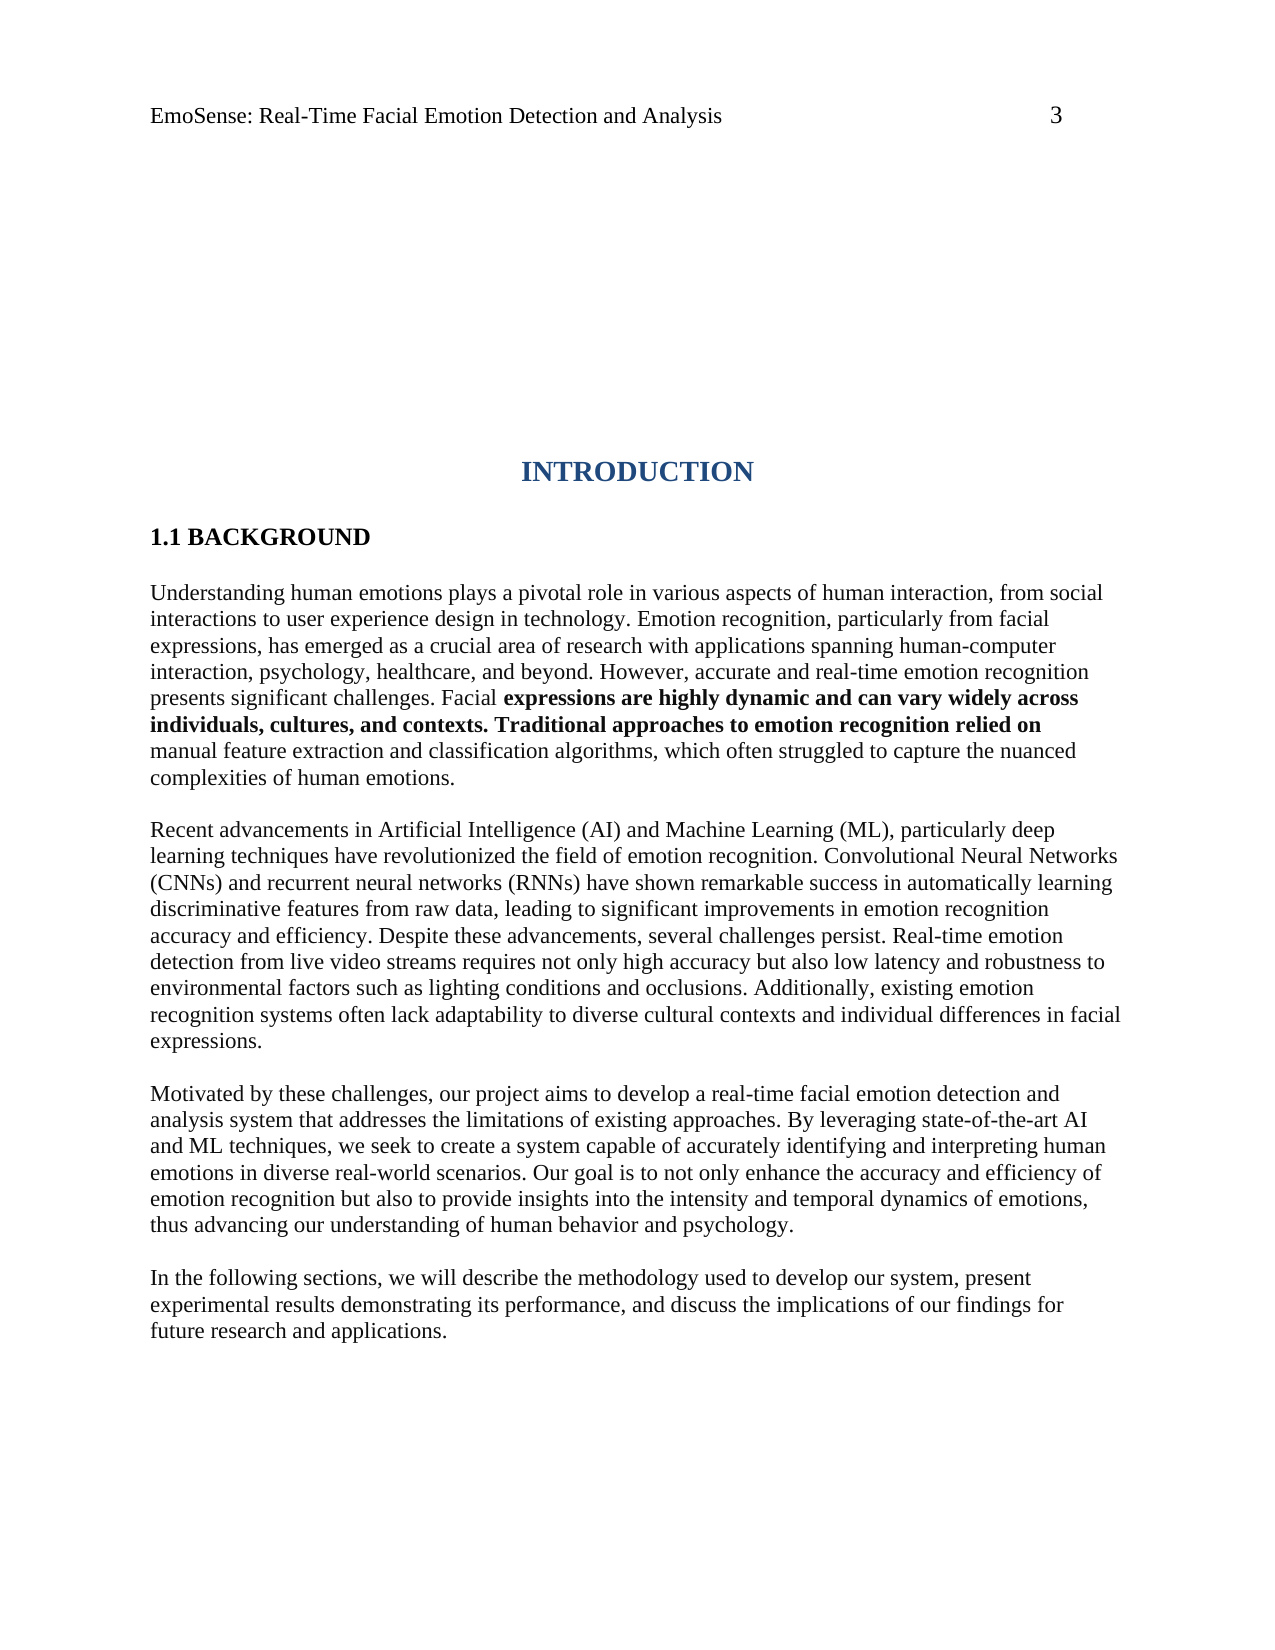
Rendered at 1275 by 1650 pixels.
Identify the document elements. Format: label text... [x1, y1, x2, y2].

text Recent advancements in Artificial Intelligence (AI) and Machine Learning (ML), particularly deep [150, 816, 1125, 843]
subtitle Understanding human emotions plays a pivotal role in various aspects of human interaction, from social interactions to user experience design in technology. Emotion recognition, particularly from facial expressions, has emerged as a crucial area of research with applications spanning human-computer interaction, psychology, healthcare, and beyond. However, accurate and real-time emotion recognition presents significant challenges. Facial expressions are highly dynamic and can vary widely across individuals, cultures, and contexts. Traditional approaches to emotion recognition relied on [150, 579, 1125, 737]
text emotion recognition but also to provide insights into the intensity and temporal dynamics of emotions, thus advancing our understanding of human behavior and psychology. [150, 1185, 1125, 1238]
subtitle INTRODUCTION [150, 454, 1125, 488]
subtitle 1.1 BACKGROUND [150, 522, 1125, 550]
text In the following sections, we will describe the methodology used to develop our system, present experimental results demonstrating its performance, and discuss the implications of our findings for future research and applications. [150, 1264, 1125, 1343]
text Motivated by these challenges, our project aims to develop a real-time facial emotion detection and analysis system that addresses the limitations of existing approaches. By leveraging state-of-the-art AI and ML techniques, we seek to create a system capable of accurately identifying and interpreting human emotions in diverse real-world scenarios. Our goal is to not only enhance the accuracy and efficiency of [150, 1080, 1125, 1185]
text manual feature extraction and classification algorithms, which often struggled to capture the nuanced complexities of human emotions. [150, 737, 1125, 790]
text learning techniques have revolutionized the field of emotion recognition. Convolutional Neural Networks (CNNs) and recurrent neural networks (RNNs) have shown remarkable success in automatically learning discriminative features from raw data, leading to significant improvements in emotion recognition accuracy and efficiency. Despite these advancements, several challenges persist. Real-time emotion detection from live video streams requires not only high accuracy but also low latency and robustness to environmental factors such as lighting conditions and occlusions. Additionally, existing emotion recognition systems often lack adaptability to diverse cultural contexts and individual differences in facial expressions. [150, 843, 1125, 1053]
